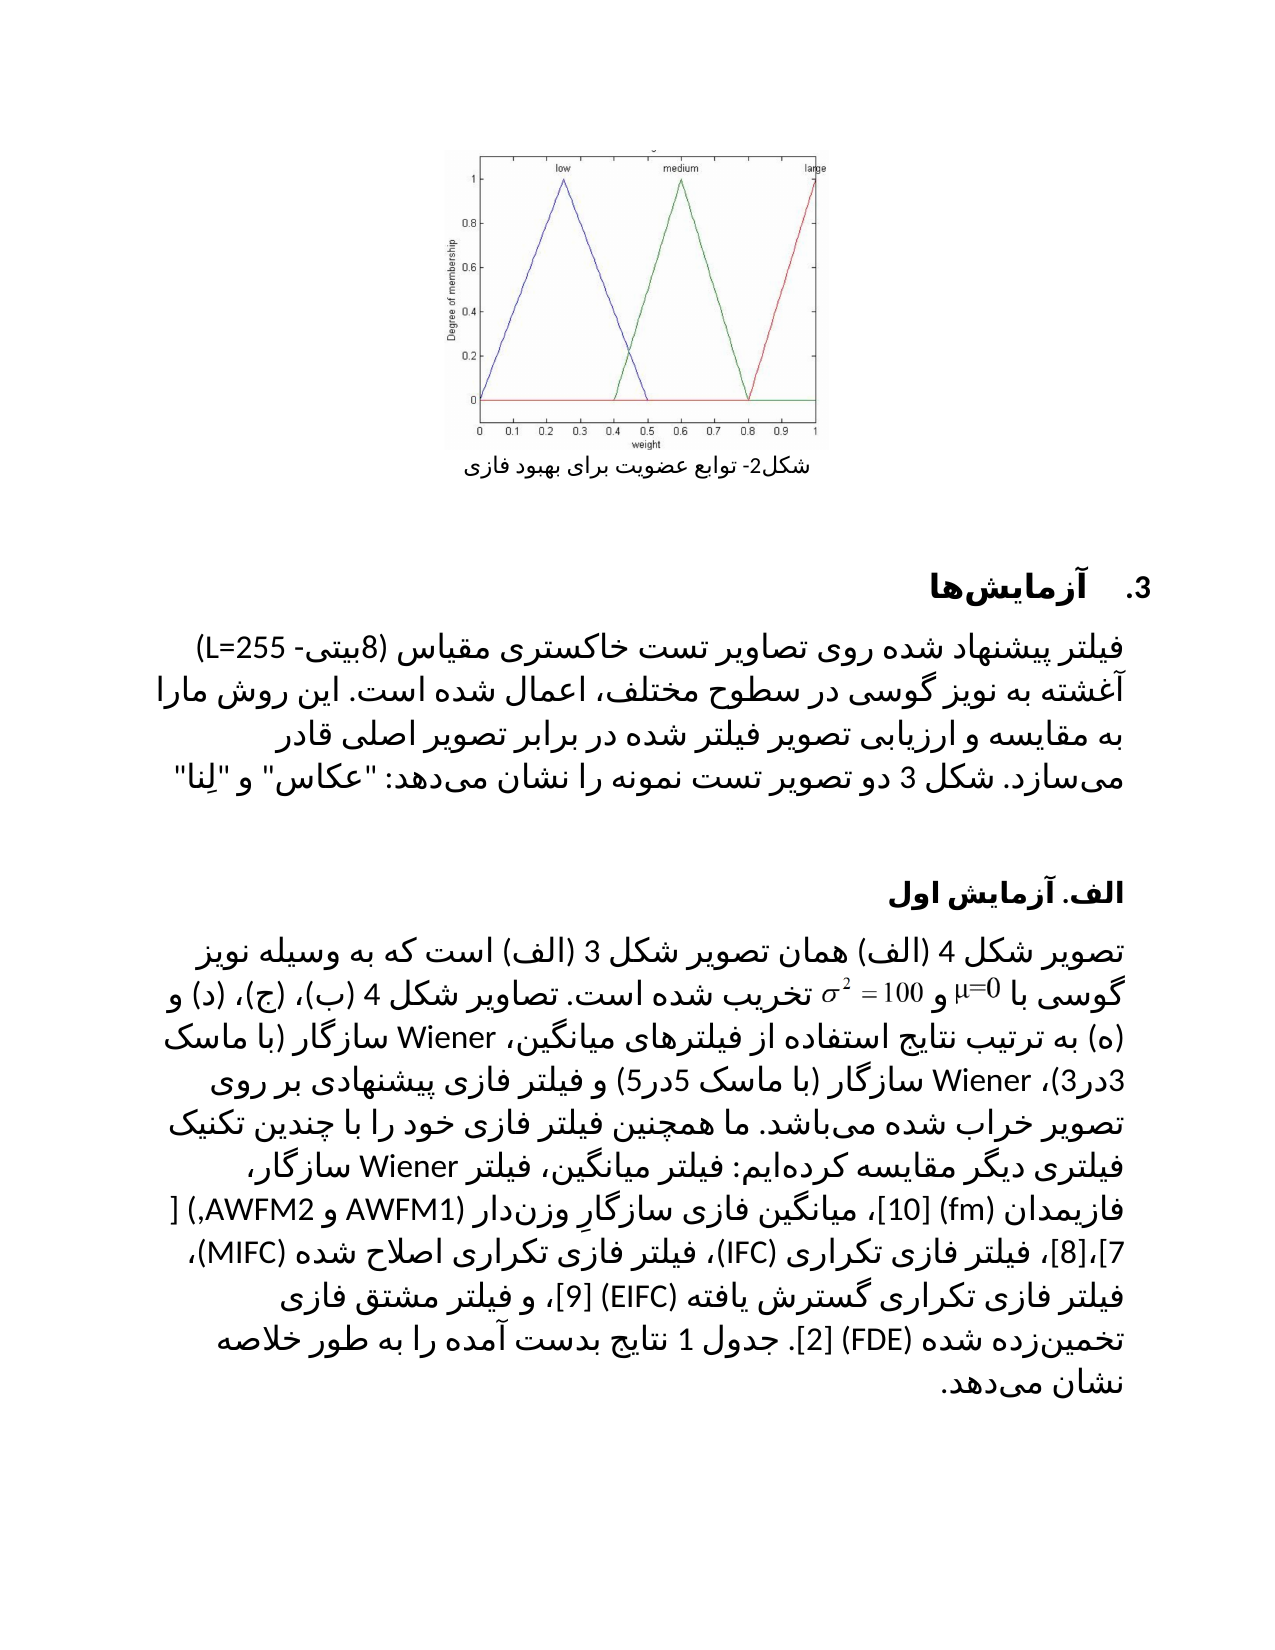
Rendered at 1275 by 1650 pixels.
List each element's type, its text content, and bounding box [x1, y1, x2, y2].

text الف. آزمایش اول [150, 875, 1125, 911]
picture [820, 975, 925, 1006]
list آزمایش‌ها [150, 566, 1125, 606]
text فیلتر پیشنهاد شده روی تصاویر تست خاکستری مقیاس (8بیتی- L=255) آغشته به نویز گوسی در سطوح مختلف، اعمال شده است. این روش مارا به مقایسه و ارزیابی تصویر فیلتر شده در برابر تصویر اصلی قادر می‌سازد. شکل 3 دو تصویر تست نمونه را نشان می‌دهد: "عکاس" و "لِنا" [150, 626, 1125, 796]
table_cell شکل2- توابع عضویت برای بهبود فازی [150, 150, 1124, 506]
picture [956, 975, 1002, 1006]
text تصویر شکل 4 (الف) همان تصویر شکل 3 (الف) است که به وسیله نویز گوسی با و تخریب شده است. تصاویر شکل 4 (ب)، (ج)، (د) و (ه) به ترتیب نتایج استفاده از فیلترهای میانگین، Wiener سازگار (با ماسک 3در3)، Wiener سازگار (با ماسک 5در5) و فیلتر فازی پیشنهادی بر روی تصویر خراب شده می‌باشد. ما همچنین فیلتر فازی خود را با چندین تکنیک فیلتری دیگر مقایسه کرده‌ایم: فیلتر میانگین، فیلتر Wiener سازگار، فازیمدان (fm) [10]، میانگین فازی سازگارِ وزن‌دار (AWFM1 و AWFM2,) [7]،[8]، فیلتر فازی تکراری (IFC)، فیلتر فازی تکراری اصلاح شده (MIFC)، فیلتر فازی تکراری گسترش یافته (EIFC) [9]، و فیلتر مشتق فازی تخمین‌زده شده (FDE) [2]. جدول 1 نتایج بدست آمده را به طور خلاصه نشان می‌دهد. [150, 930, 1125, 1402]
picture [444, 150, 830, 450]
